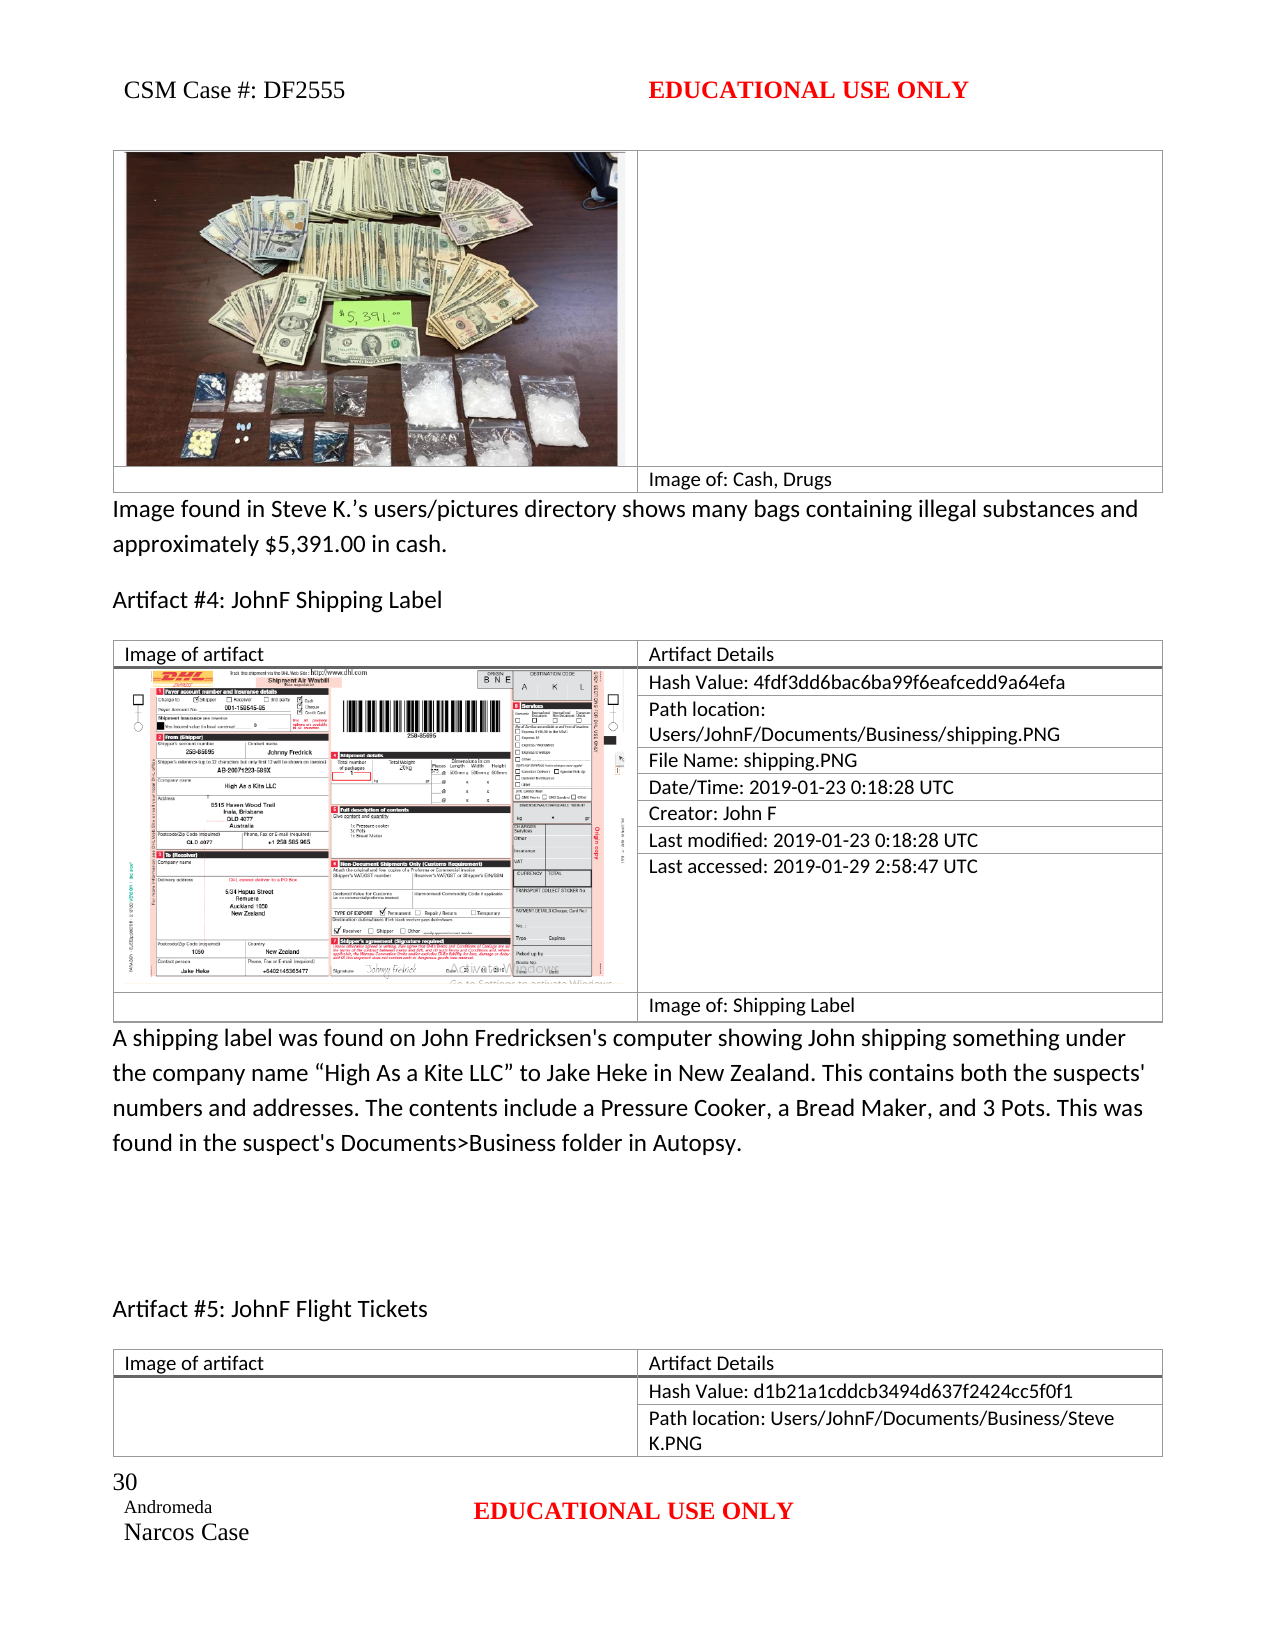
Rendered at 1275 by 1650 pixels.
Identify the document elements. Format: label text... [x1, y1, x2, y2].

table_cell Hash Value: d1b21a1cddcb3494d637f2424cc5f0f1 [638, 1378, 1162, 1404]
table_cell [114, 993, 637, 1021]
table_cell File Name: shipping.PNG [638, 748, 1162, 773]
table_cell Date/Time: 2019-01-23 0:18:28 UTC [638, 774, 1162, 799]
table_cell [114, 669, 637, 992]
table_cell Creator: John F [638, 801, 1162, 826]
table_cell Last modified: 2019-01-23 0:18:28 UTC [638, 827, 1162, 852]
text Artifact #4: JohnF Shipping Label [112, 584, 1162, 614]
text Image found in Steve K.’s users/pictures directory shows many bags containing illegal substances and approximately $5,391.00 in cash. [112, 493, 1162, 559]
table_cell Image of: Cash, Drugs [638, 467, 1162, 492]
table_cell Path location: Users/JohnF/Documents/Business/Steve K.PNG [638, 1405, 1162, 1456]
table_cell [114, 1378, 637, 1456]
picture [124, 669, 625, 984]
table_cell Path location: Users/JohnF/Documents/Business/shipping.PNG [638, 696, 1162, 747]
text A shipping label was found on John Fredricksen's computer showing John shipping something under the company name “High As a Kite LLC” to Jake Heke in New Zealand. This contains both the suspects' numbers and addresses. The contents include a Pressure Cooker, a Bread Maker, and 3 Pots. This was found in the suspect's Documents>Business folder in Autopsy. [112, 1022, 1162, 1158]
table_header Image of artifact [114, 1350, 637, 1375]
table_cell Hash Value: 4fdf3dd6bac6ba99f6eafcedd9a64efa [638, 669, 1162, 695]
table_header Artifact Details [638, 1350, 1162, 1375]
table_cell Last accessed: 2019-01-29 2:58:47 UTC [638, 854, 1162, 992]
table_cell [638, 151, 1162, 466]
table_cell Image of: Shipping Label [638, 993, 1162, 1021]
table_header Image of artifact [114, 641, 637, 666]
table_header Artifact Details [638, 641, 1162, 666]
picture [124, 151, 626, 466]
table_cell [114, 467, 637, 492]
text Artifact #5: JohnF Flight Tickets [112, 1293, 1162, 1323]
